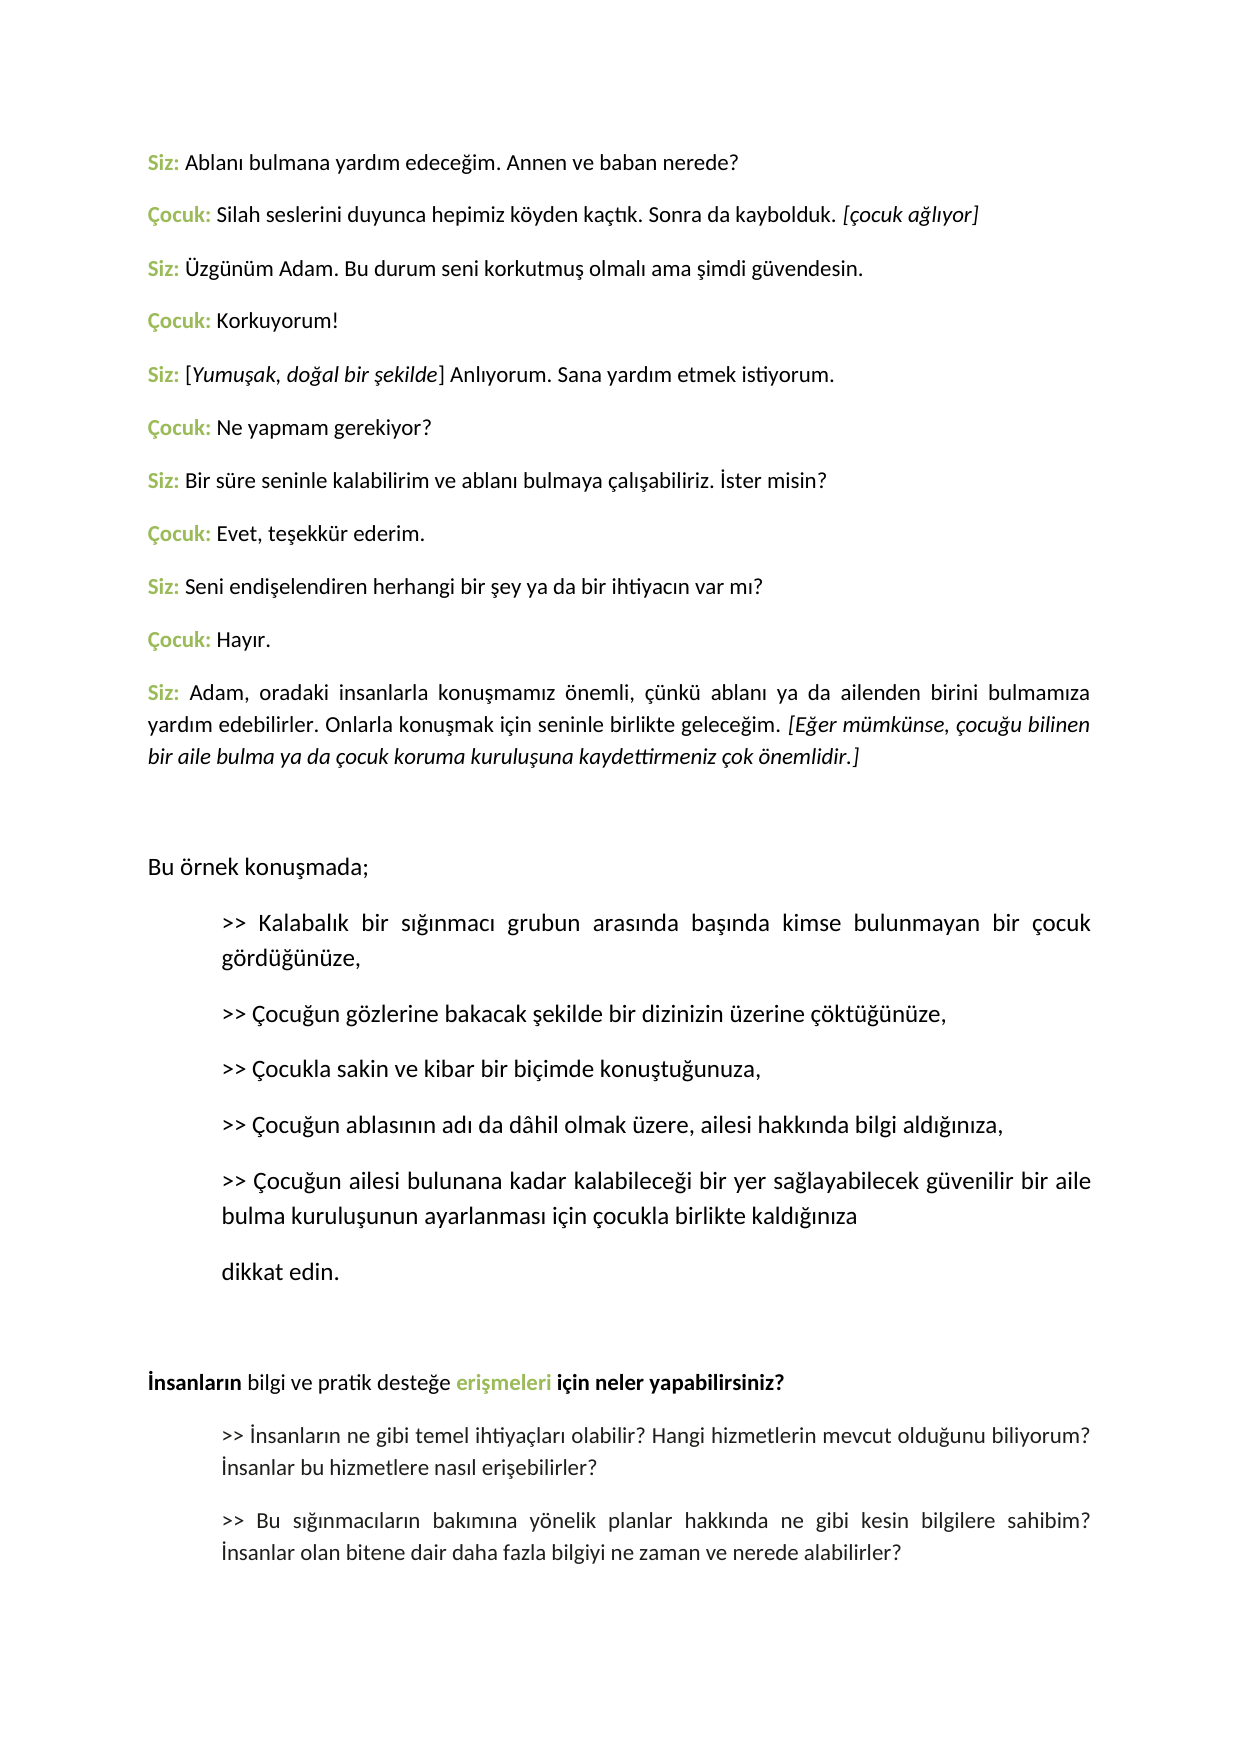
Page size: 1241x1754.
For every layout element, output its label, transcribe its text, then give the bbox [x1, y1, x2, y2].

text >> İnsanların ne gibi temel ihtiyaçları olabilir? Hangi hizmetlerin mevcut olduğunu biliyorum? İnsanlar bu hizmetlere nasıl erişebilirler? [221, 1421, 1093, 1481]
text dikkat edin. [221, 1256, 1093, 1287]
text Siz: Adam, oradaki insanlarla konuşmamız önemli, çünkü ablanı ya da ailenden birini bulmamıza yardım edebilirler. Onlarla konuşmak için seninle birlikte geleceğim. [Eğer mümkünse, çocuğu bilinen bir aile bulma ya da çocuk koruma kuruluşuna kaydettirmeniz çok önemlidir.] [148, 678, 1093, 770]
text Siz: Bir süre seninle kalabilirim ve ablanı bulmaya çalışabiliriz. İster misin? [148, 466, 1093, 494]
text Siz: Üzgünüm Adam. Bu durum seni korkutmuş olmalı ama şimdi güvendesin. [148, 254, 1093, 282]
text >> Çocukla sakin ve kibar bir biçimde konuştuğunuza, [221, 1053, 1093, 1084]
text Bu örnek konuşmada; [148, 851, 1093, 882]
text Çocuk: Korkuyorum! [148, 307, 1093, 335]
text >> Çocuğun gözlerine bakacak şekilde bir dizinizin üzerine çöktüğünüze, [221, 998, 1093, 1028]
text Çocuk: Silah seslerini duyunca hepimiz köyden kaçtık. Sonra da kaybolduk. [çocuk ağlıyor] [148, 201, 1093, 229]
text Siz: Ablanı bulmana yardım edeceğim. Annen ve baban nerede? [148, 148, 1093, 176]
text Çocuk: Ne yapmam gerekiyor? [148, 413, 1093, 441]
text >> Kalabalık bir sığınmacı grubun arasında başında kimse bulunmayan bir çocuk gördüğünüze, [221, 907, 1093, 972]
text Çocuk: Evet, teşekkür ederim. [148, 519, 1093, 547]
text Çocuk: Hayır. [148, 625, 1093, 653]
text Siz: [Yumuşak, doğal bir şekilde] Anlıyorum. Sana yardım etmek istiyorum. [148, 360, 1093, 388]
text >> Çocuğun ailesi bulunana kadar kalabileceği bir yer sağlayabilecek güvenilir bir aile bulma kuruluşunun ayarlanması için çocukla birlikte kaldığınıza [221, 1165, 1093, 1231]
text >> Bu sığınmacıların bakımına yönelik planlar hakkında ne gibi kesin bilgilere sahibim? İnsanlar olan bitene dair daha fazla bilgiyi ne zaman ve nerede alabilirler? [221, 1506, 1093, 1566]
text >> Çocuğun ablasının adı da dâhil olmak üzere, ailesi hakkında bilgi aldığınıza, [221, 1109, 1093, 1140]
text İnsanların bilgi ve pratik desteğe erişmeleri için neler yapabilirsiniz? [148, 1368, 1093, 1396]
text Siz: Seni endişelendiren herhangi bir şey ya da bir ihtiyacın var mı? [148, 572, 1093, 600]
